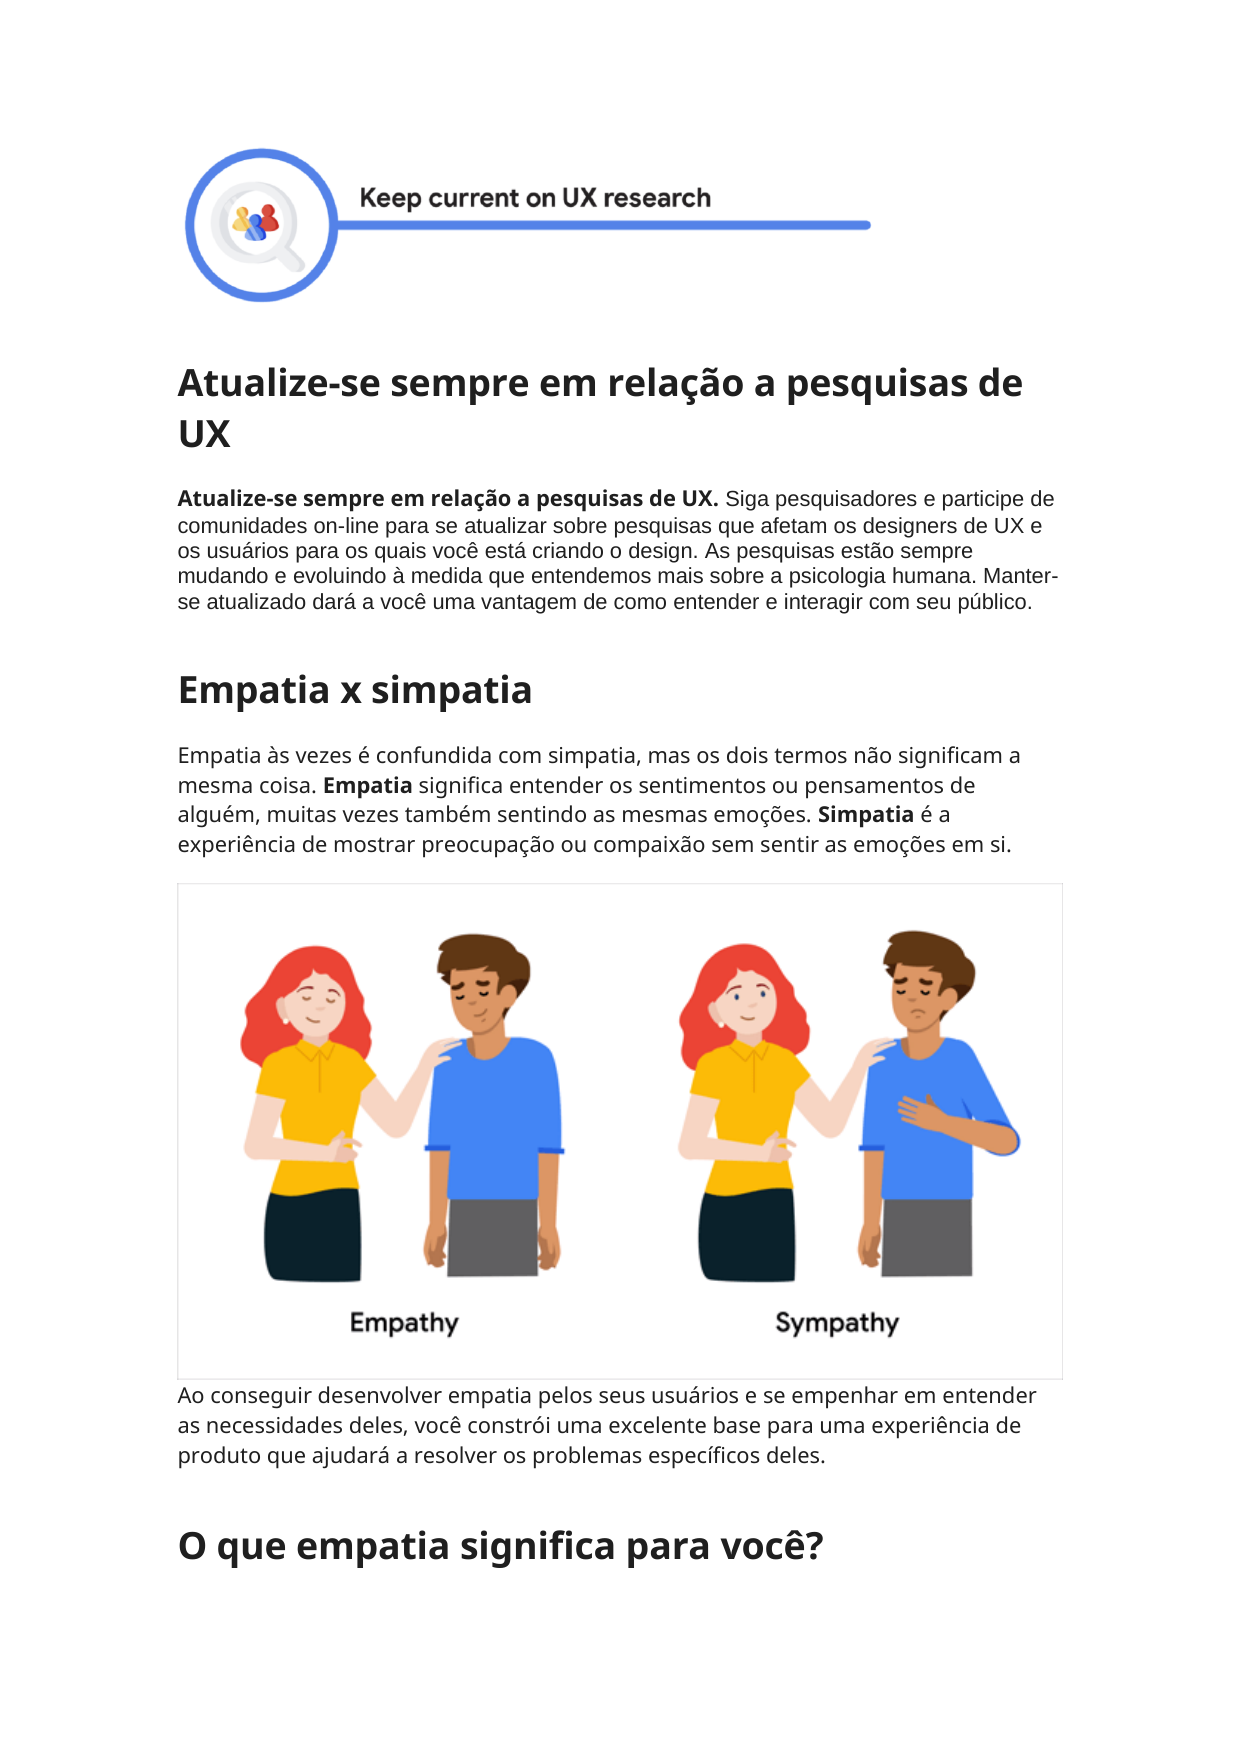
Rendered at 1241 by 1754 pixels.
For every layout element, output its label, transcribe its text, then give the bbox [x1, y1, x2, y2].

text Empatia às vezes é confundida com simpatia, mas os dois termos não significam a mesma coisa. Empatia significa entender os sentimentos ou pensamentos de alguém, muitas vezes também sentindo as mesmas emoções. Simpatia é a experiência de mostrar preocupação ou compaixão sem sentir as emoções em si. [177, 740, 1063, 859]
text Ao conseguir desenvolver empatia pelos seus usuários e se empenhar em entender as necessidades deles, você constrói uma excelente base para uma experiência de produto que ajudará a resolver os problemas específicos deles. [177, 1380, 1063, 1469]
picture [177, 883, 1063, 1380]
picture [177, 147, 1063, 306]
text Empatia x simpatia [177, 664, 1063, 715]
text O que empatia significa para você? [177, 1519, 1063, 1570]
text Atualize-se sempre em relação a pesquisas de UX [177, 356, 1063, 458]
text Atualize-se sempre em relação a pesquisas de UX. Siga pesquisadores e participe de comunidades on-line para se atualizar sobre pesquisas que afetam os designers de UX e os usuários para os quais você está criando o design. As pesquisas estão sempre mudando e evoluindo à medida que entendemos mais sobre a psicologia humana. Manter-se atualizado dará a você uma vantagem de como entender e interagir com seu público. [177, 483, 1063, 614]
